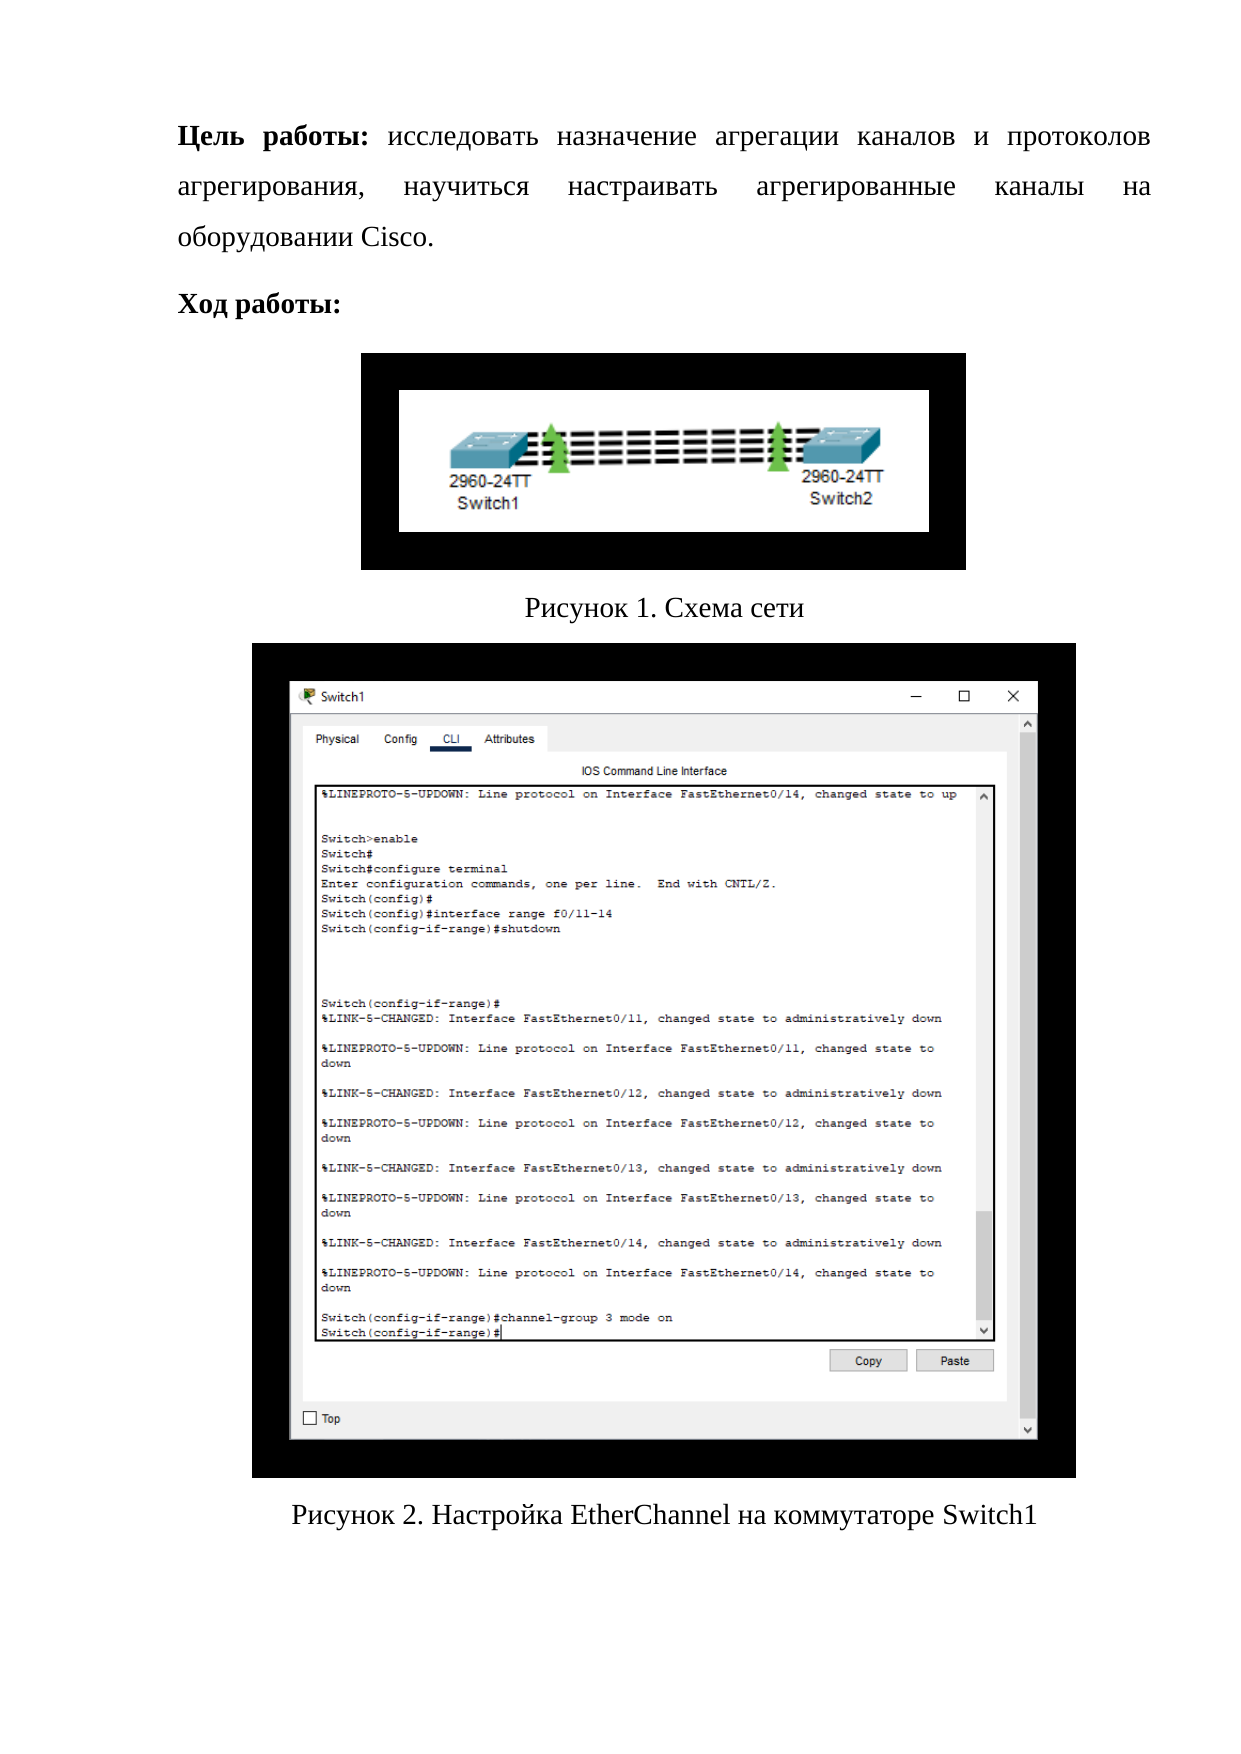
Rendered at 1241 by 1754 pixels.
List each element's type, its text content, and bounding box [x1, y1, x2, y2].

picture [399, 390, 929, 532]
text Рисунок 1. Схема сети [177, 591, 1152, 624]
picture [289, 681, 1038, 1440]
text Рисунок 2. Настройка EtherChannel на коммутаторе Switch1 [177, 1497, 1152, 1530]
text Цель работы: исследовать назначение агрегации каналов и протоколов агрегирования, научиться настраивать агрегированные каналы на оборудовании Cisco. [177, 118, 1152, 252]
text Ход работы: [177, 286, 1152, 319]
